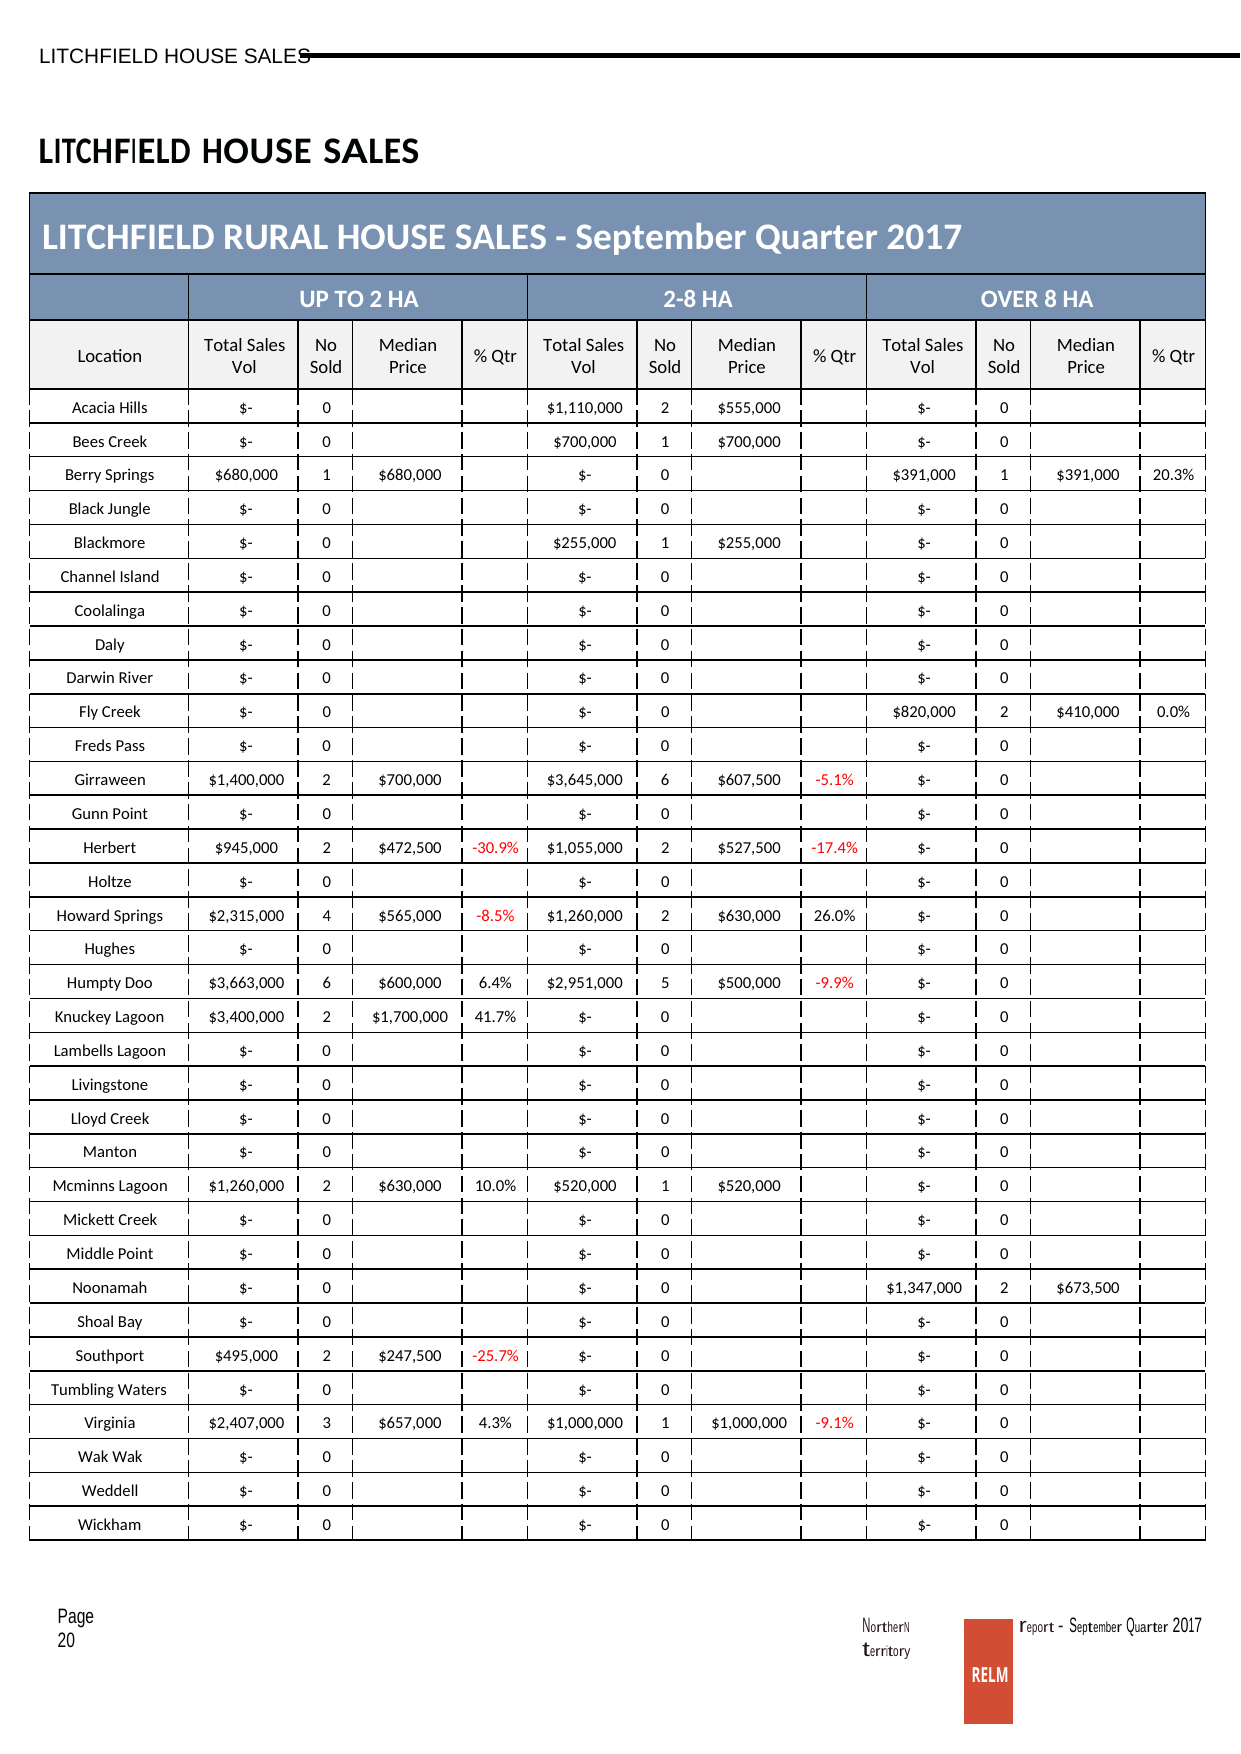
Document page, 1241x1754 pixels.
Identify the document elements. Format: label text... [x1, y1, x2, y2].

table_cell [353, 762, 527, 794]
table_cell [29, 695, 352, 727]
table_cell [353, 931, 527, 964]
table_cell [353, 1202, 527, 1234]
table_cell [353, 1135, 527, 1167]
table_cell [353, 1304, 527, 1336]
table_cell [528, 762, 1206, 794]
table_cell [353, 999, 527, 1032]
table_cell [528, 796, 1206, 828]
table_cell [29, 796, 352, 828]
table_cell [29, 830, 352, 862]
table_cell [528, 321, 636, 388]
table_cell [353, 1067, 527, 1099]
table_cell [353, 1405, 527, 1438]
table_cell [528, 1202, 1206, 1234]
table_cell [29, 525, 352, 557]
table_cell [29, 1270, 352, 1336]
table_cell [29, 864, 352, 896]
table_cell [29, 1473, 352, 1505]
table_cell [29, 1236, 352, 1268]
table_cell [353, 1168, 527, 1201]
text Page 20 [57, 1604, 115, 1652]
text LITCHFIELD HOUSE SALES [39, 43, 1240, 67]
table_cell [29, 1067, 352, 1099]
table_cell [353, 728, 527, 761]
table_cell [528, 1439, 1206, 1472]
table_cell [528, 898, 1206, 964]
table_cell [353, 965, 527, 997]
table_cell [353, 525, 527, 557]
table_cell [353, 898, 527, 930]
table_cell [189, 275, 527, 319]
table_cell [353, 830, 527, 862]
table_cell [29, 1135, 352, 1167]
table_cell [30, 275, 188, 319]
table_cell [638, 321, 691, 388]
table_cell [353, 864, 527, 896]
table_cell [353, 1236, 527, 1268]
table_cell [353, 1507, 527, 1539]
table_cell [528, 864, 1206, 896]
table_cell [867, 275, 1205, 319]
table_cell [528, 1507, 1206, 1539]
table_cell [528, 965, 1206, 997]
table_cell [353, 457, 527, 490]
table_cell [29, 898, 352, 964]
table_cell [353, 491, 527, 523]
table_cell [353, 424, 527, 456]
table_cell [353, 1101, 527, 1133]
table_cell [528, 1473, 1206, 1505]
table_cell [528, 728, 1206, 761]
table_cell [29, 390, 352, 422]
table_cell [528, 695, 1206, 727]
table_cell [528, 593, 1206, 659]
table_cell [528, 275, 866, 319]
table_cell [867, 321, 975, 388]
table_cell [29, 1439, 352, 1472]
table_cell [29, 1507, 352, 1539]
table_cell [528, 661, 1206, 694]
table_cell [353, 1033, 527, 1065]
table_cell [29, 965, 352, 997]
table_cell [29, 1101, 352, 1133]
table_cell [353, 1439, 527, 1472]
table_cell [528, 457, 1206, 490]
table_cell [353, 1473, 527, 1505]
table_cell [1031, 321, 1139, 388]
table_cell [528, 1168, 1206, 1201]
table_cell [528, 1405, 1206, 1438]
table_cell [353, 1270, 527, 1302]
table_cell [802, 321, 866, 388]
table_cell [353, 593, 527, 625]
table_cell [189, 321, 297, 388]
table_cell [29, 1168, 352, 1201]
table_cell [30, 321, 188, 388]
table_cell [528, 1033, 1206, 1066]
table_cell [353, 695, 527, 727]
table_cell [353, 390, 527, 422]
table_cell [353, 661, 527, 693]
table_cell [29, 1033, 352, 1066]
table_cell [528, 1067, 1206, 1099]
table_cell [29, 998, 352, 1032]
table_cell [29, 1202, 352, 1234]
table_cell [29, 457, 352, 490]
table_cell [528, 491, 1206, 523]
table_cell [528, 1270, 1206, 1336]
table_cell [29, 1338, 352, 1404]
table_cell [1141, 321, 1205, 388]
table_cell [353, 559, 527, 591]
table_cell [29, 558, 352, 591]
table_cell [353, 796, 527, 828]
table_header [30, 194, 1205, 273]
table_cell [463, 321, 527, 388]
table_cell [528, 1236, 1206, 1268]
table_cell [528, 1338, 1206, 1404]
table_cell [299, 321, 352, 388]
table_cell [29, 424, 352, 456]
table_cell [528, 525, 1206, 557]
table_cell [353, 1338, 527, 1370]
text report - September Quarter 2017 [1018, 1613, 1240, 1637]
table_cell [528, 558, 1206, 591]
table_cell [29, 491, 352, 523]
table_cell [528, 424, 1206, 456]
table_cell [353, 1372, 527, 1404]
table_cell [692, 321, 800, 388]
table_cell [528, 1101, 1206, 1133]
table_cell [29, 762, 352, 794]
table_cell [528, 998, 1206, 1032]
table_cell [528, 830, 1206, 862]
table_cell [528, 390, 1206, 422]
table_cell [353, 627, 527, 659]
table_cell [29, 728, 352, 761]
text NortherN territory [862, 1613, 961, 1661]
subtitle LITCHFIELD HOUSE SALES [38, 127, 1240, 173]
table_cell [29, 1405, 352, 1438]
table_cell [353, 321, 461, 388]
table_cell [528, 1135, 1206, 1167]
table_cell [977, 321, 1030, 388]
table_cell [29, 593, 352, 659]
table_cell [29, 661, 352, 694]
